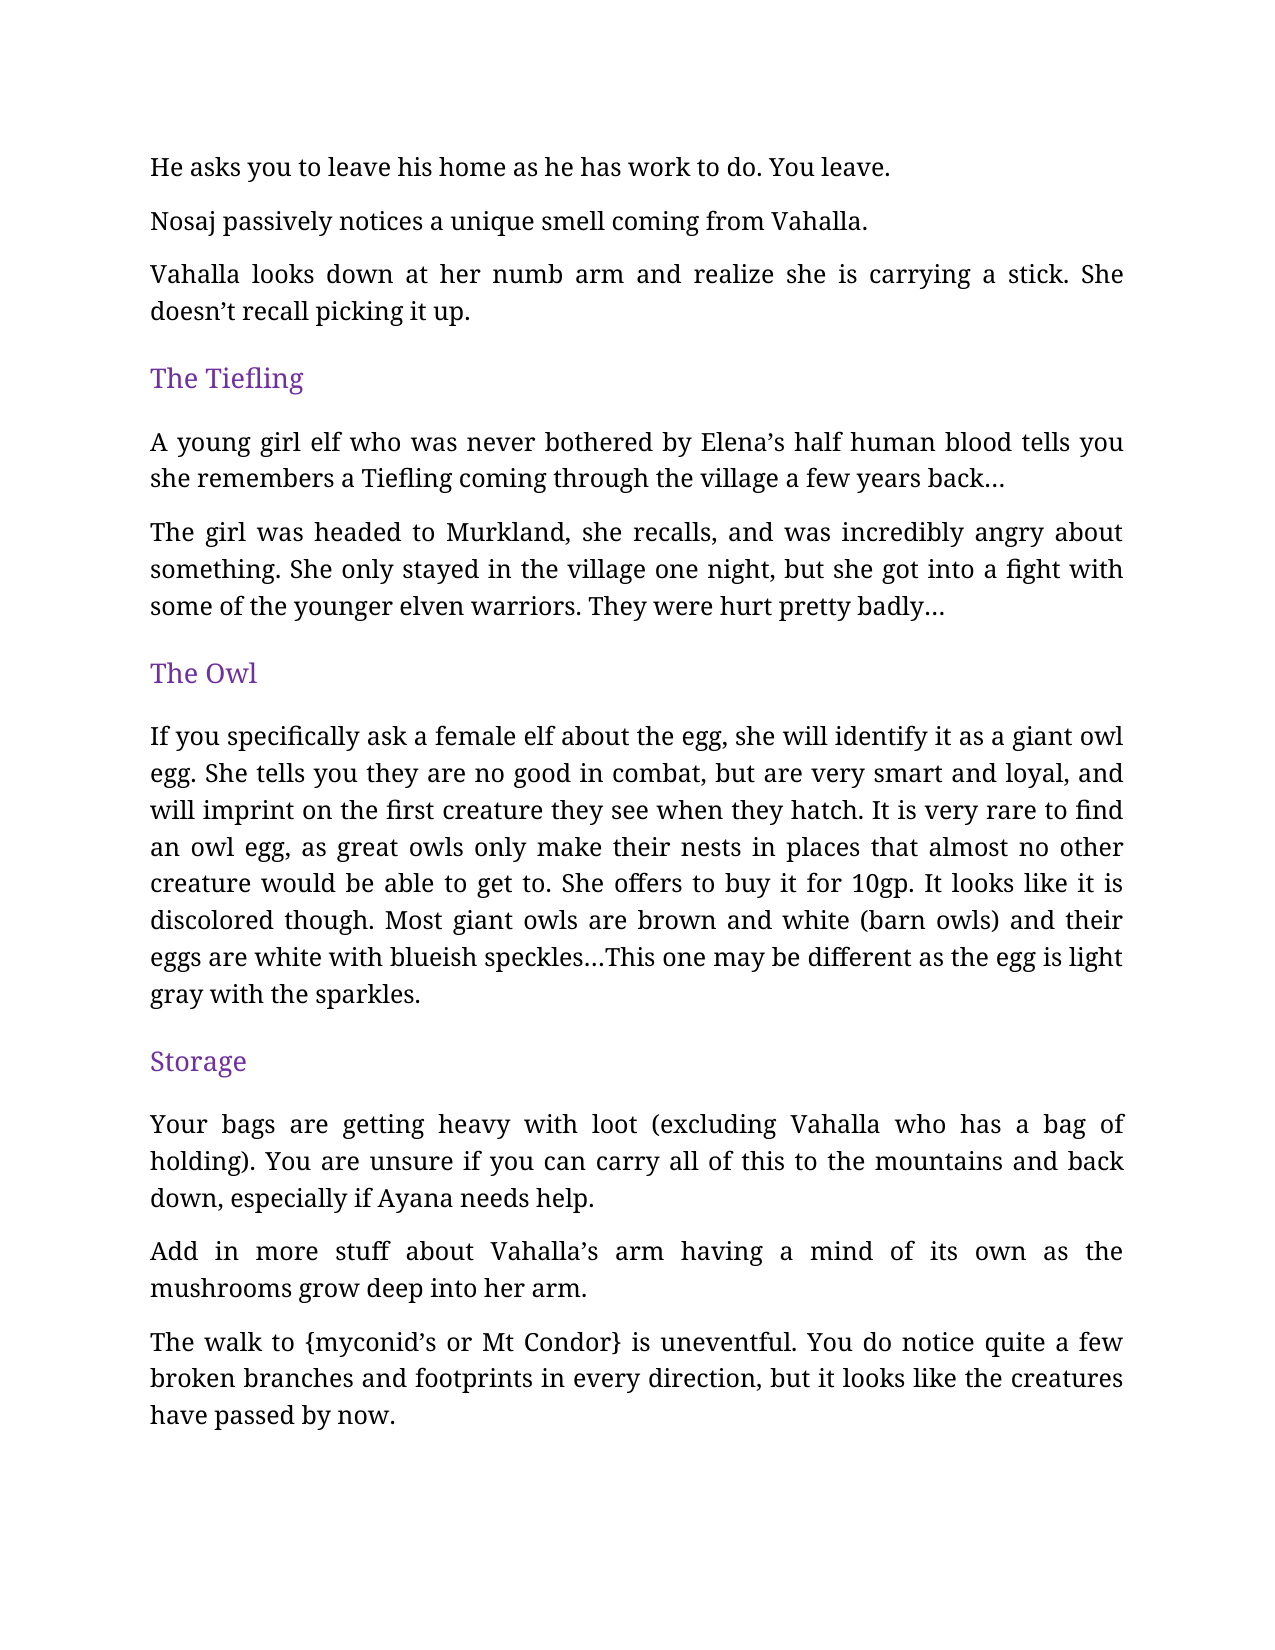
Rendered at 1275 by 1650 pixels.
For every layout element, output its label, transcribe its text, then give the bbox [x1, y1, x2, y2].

subtitle Storage [150, 1042, 1125, 1079]
text Nosaj passively notices a unique smell coming from Vahalla. [150, 203, 1125, 237]
subtitle The Owl [150, 654, 1125, 691]
text Vahalla looks down at her numb arm and realize she is carrying a stick. She doesn’t recall picking it up. [150, 257, 1125, 328]
subtitle The Tiefling [150, 359, 1125, 396]
text A young girl elf who was never bothered by Elena’s half human blood tells you she remembers a Tiefling coming through the village a few years back… [150, 424, 1125, 495]
text Your bags are getting heavy with loot (excluding Vahalla who has a bag of holding). You are unsure if you can carry all of this to the mountains and back down, especially if Ayana needs help. [150, 1107, 1125, 1214]
text Add in more stuff about Vahalla’s arm having a mind of its own as the mushrooms grow deep into her arm. [150, 1234, 1125, 1305]
text He asks you to leave his home as he has work to do. You leave. [150, 150, 1125, 184]
text The girl was headed to Murkland, she recalls, and was incredibly angry about something. She only stayed in the village one night, but she got into a fight with some of the younger elven warriors. They were hurt pretty badly… [150, 514, 1125, 622]
text If you specifically ask a female elf about the egg, she will identify it as a giant owl egg. She tells you they are no good in combat, but are very smart and loyal, and will imprint on the first creature they see when they hatch. It is very rare to find an owl egg, as great owls only make their nests in places that almost no other creature would be able to get to. She offers to buy it for 10gp. It looks like it is discolored though. Most giant owls are brown and white (barn owls) and their eggs are white with blueish speckles…This one may be different as the egg is light gray with the sparkles. [150, 719, 1125, 1010]
text The walk to {myconid’s or Mt Condor} is uneventful. You do notice quite a few broken branches and footprints in every direction, but it looks like the creatures have passed by now. [150, 1324, 1125, 1432]
